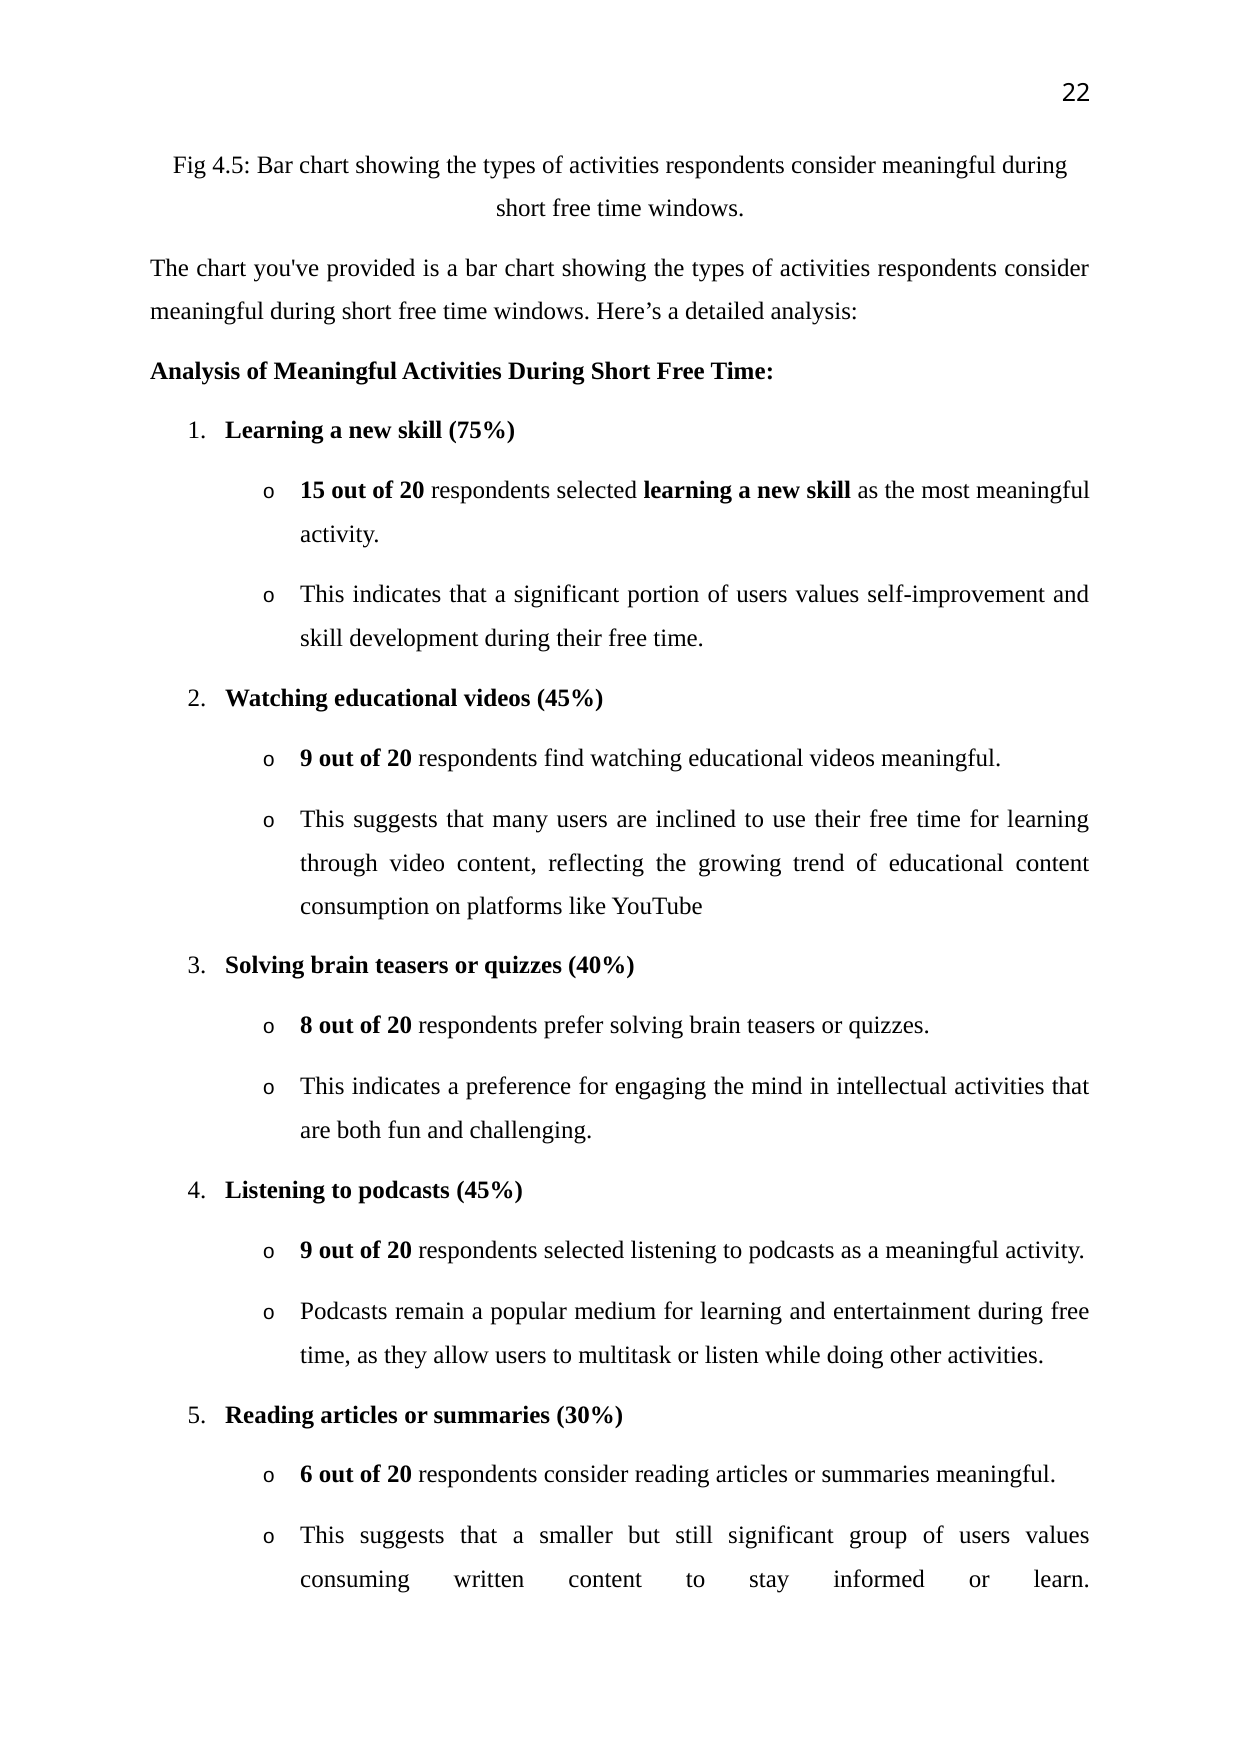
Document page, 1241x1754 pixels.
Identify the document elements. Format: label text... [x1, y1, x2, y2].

list Watching educational videos (45%) [187, 683, 1090, 712]
list Learning a new skill (75%) [187, 416, 1090, 444]
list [262, 1521, 1090, 1593]
text Analysis of Meaningful Activities During Short Free Time: [150, 356, 1090, 384]
list 9 out of 20 respondents find watching educational videos meaningful. [262, 743, 1090, 772]
list 15 out of 20 respondents selected learning a new skill as the most meaningful activity. [262, 475, 1090, 548]
list This suggests that many users are inclined to use their free time for learning through video content, reflecting the growing trend of educational content consumption on platforms like YouTube [262, 804, 1090, 919]
list Listening to podcasts (45%) [187, 1175, 1090, 1204]
list Reading articles or summaries (30%) [187, 1400, 1090, 1428]
list 8 out of 20 respondents prefer solving brain teasers or quizzes. [262, 1010, 1090, 1040]
list This indicates a preference for engaging the mind in intellectual activities that are both fun and challenging. [262, 1071, 1090, 1144]
list 9 out of 20 respondents selected listening to podcasts as a meaningful activity. [262, 1235, 1090, 1264]
list Solving brain teasers or quizzes (40%) [187, 951, 1090, 979]
list Podcasts remain a popular medium for learning and entertainment during free time, as they allow users to multitask or listen while doing other activities. [262, 1296, 1090, 1369]
list This indicates that a significant portion of users values self-improvement and skill development during their free time. [262, 579, 1090, 652]
list 6 out of 20 respondents consider reading articles or summaries meaningful. [262, 1459, 1090, 1489]
text Fig 4.5: Bar chart showing the types of activities respondents consider meaningful during short free time windows. [150, 150, 1090, 222]
text The chart you've provided is a bar chart showing the types of activities respondents consider meaningful during short free time windows. Here’s a detailed analysis: [150, 253, 1090, 325]
